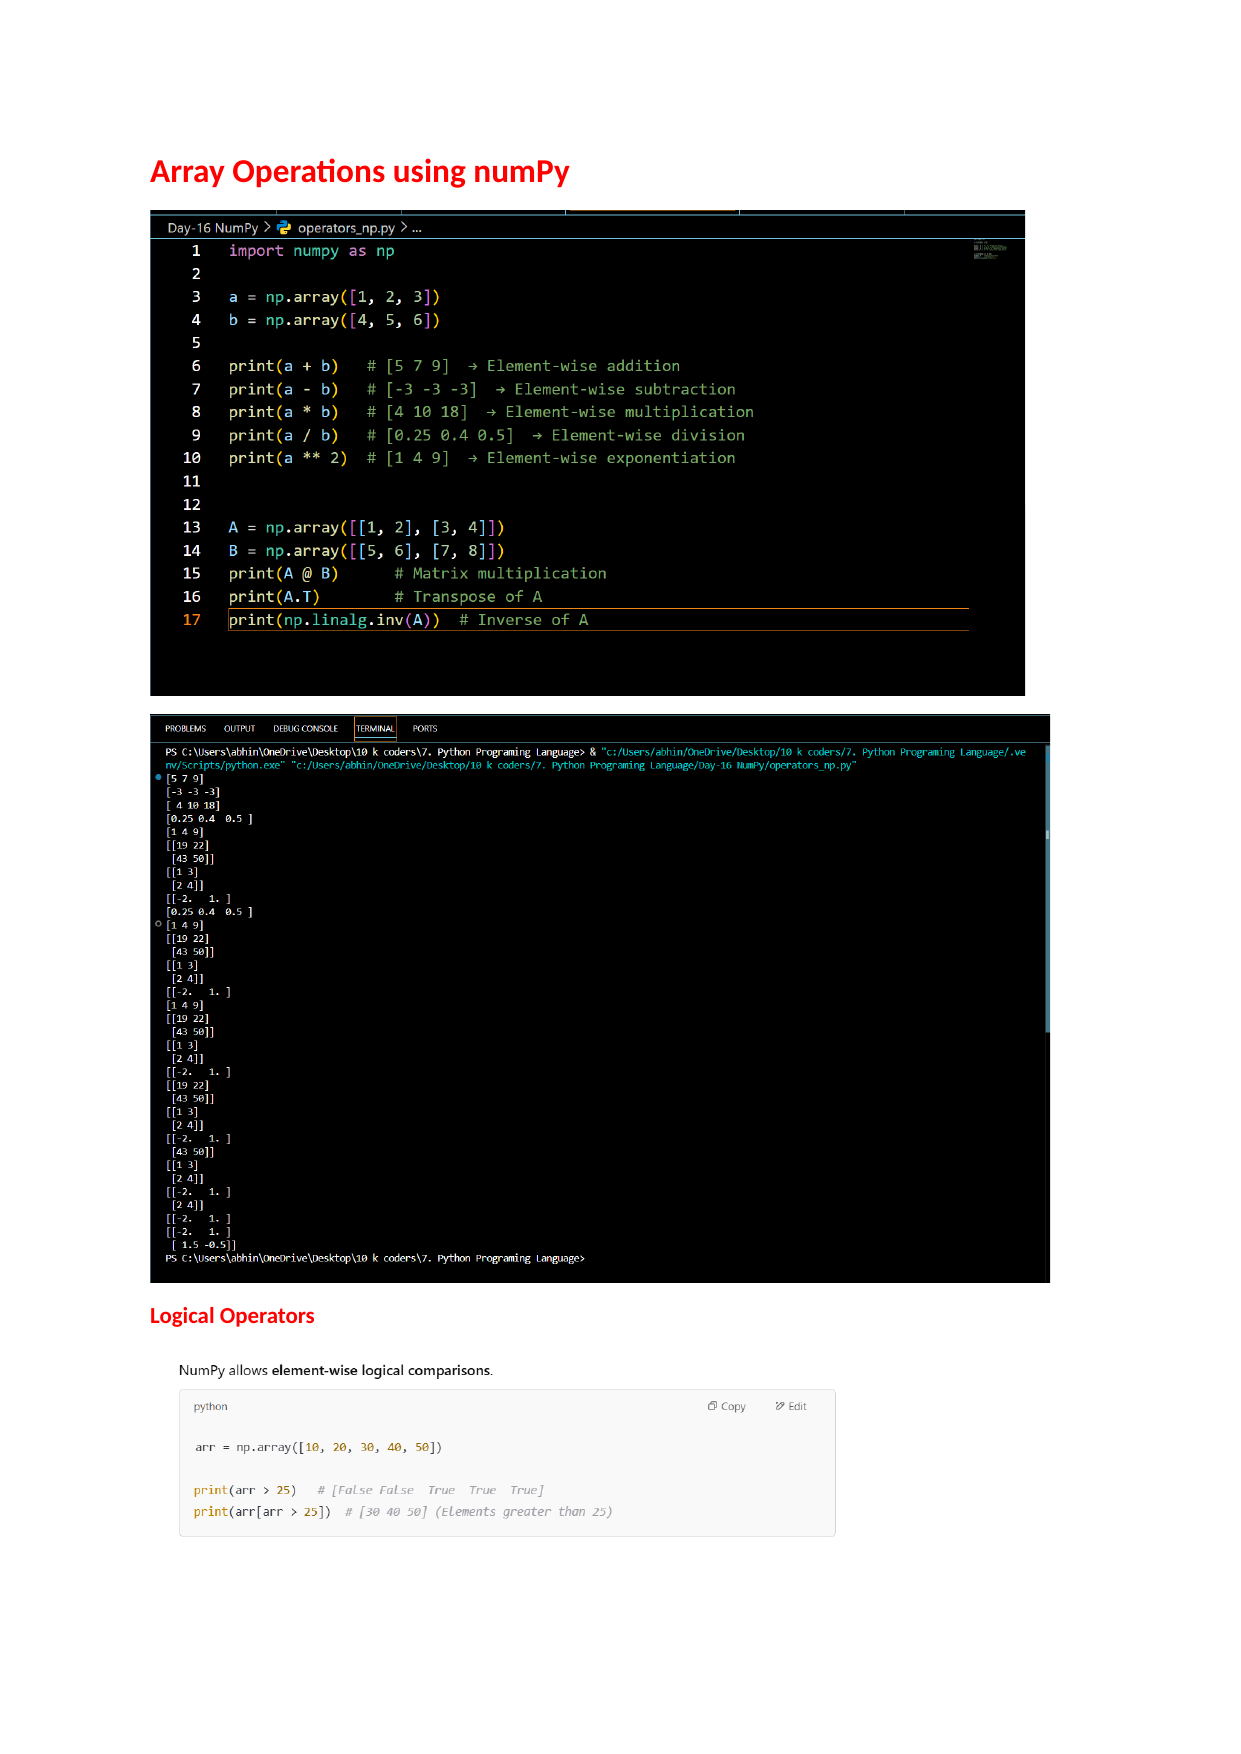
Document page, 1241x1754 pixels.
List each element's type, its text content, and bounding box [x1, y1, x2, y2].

text Logical Operators [150, 1301, 1090, 1329]
picture [155, 1347, 884, 1548]
text Array Operations using numPy [150, 150, 1090, 191]
picture [150, 714, 1050, 1283]
picture [150, 210, 1025, 696]
